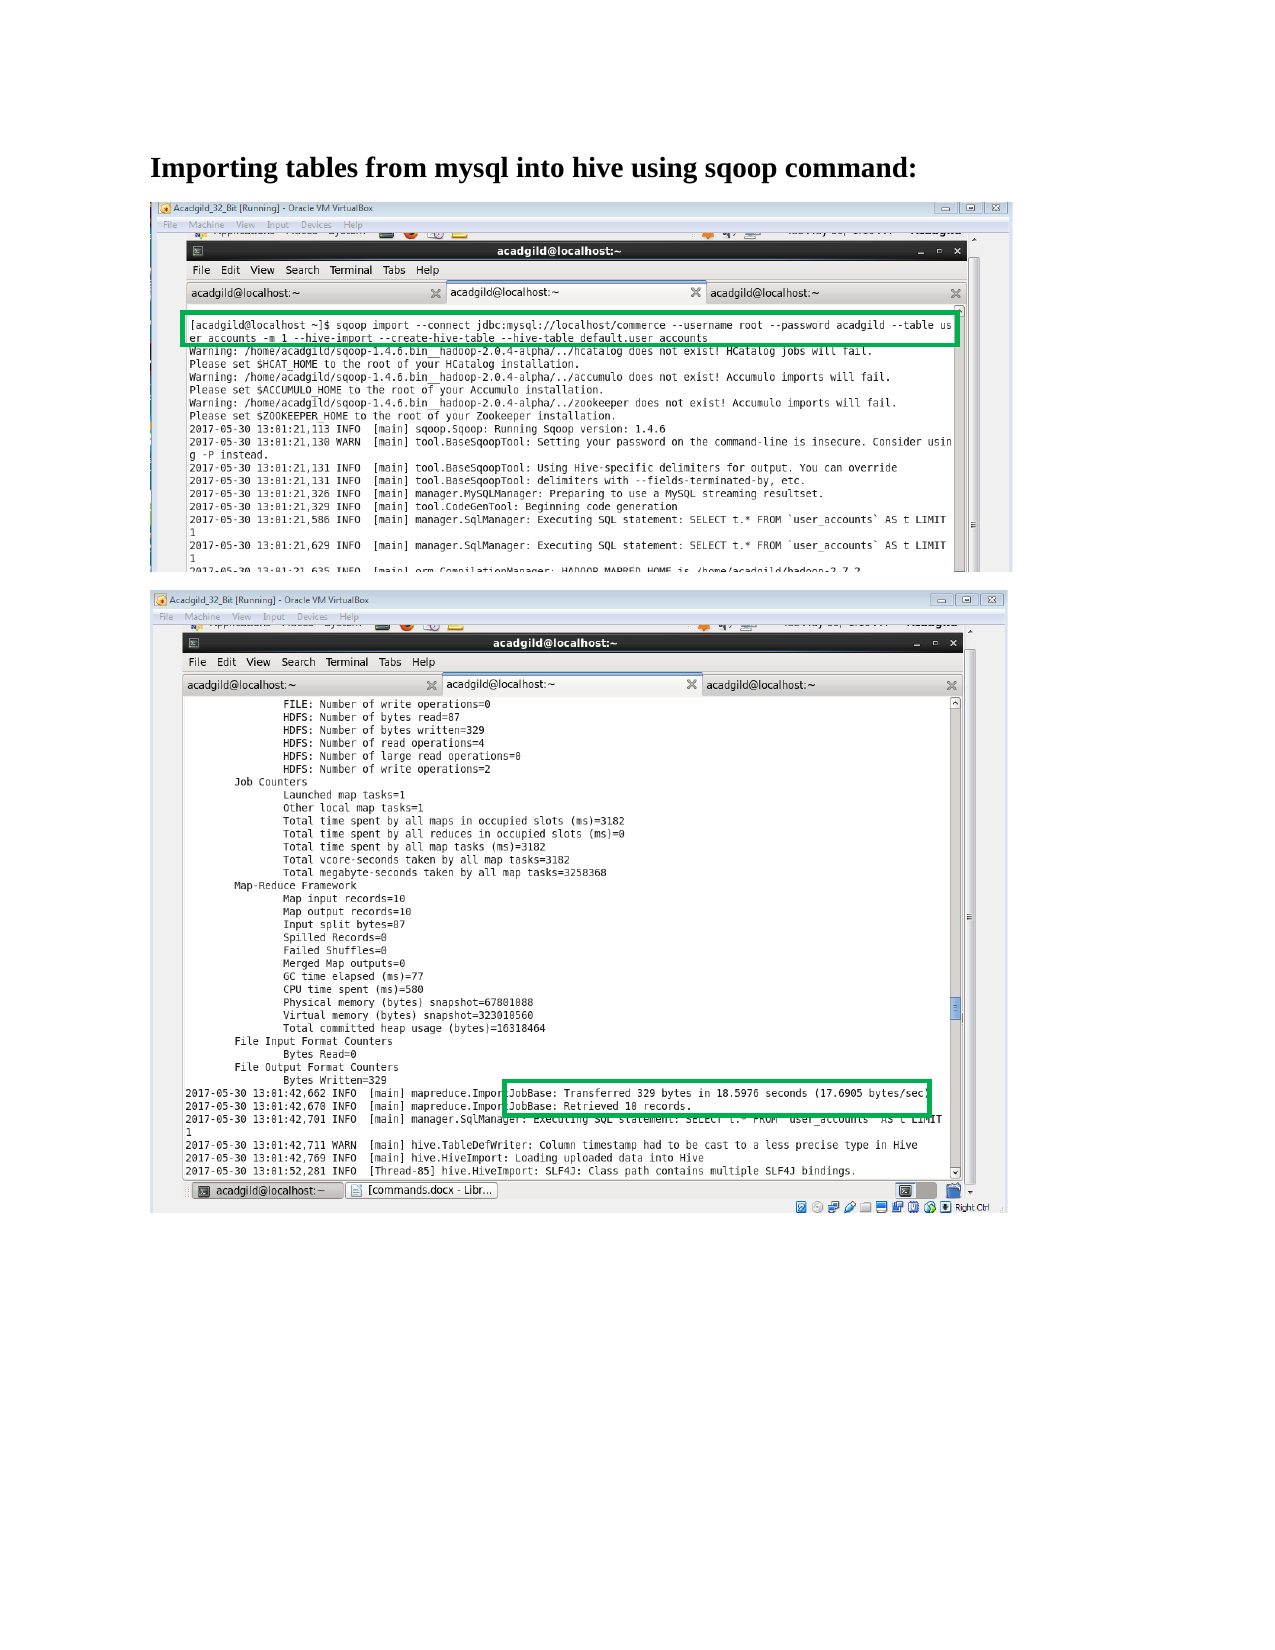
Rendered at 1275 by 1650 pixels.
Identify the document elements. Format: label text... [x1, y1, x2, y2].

text Importing tables from mysql into hive using sqoop command: [150, 150, 1125, 183]
picture [150, 202, 1013, 572]
picture [150, 590, 1008, 1213]
